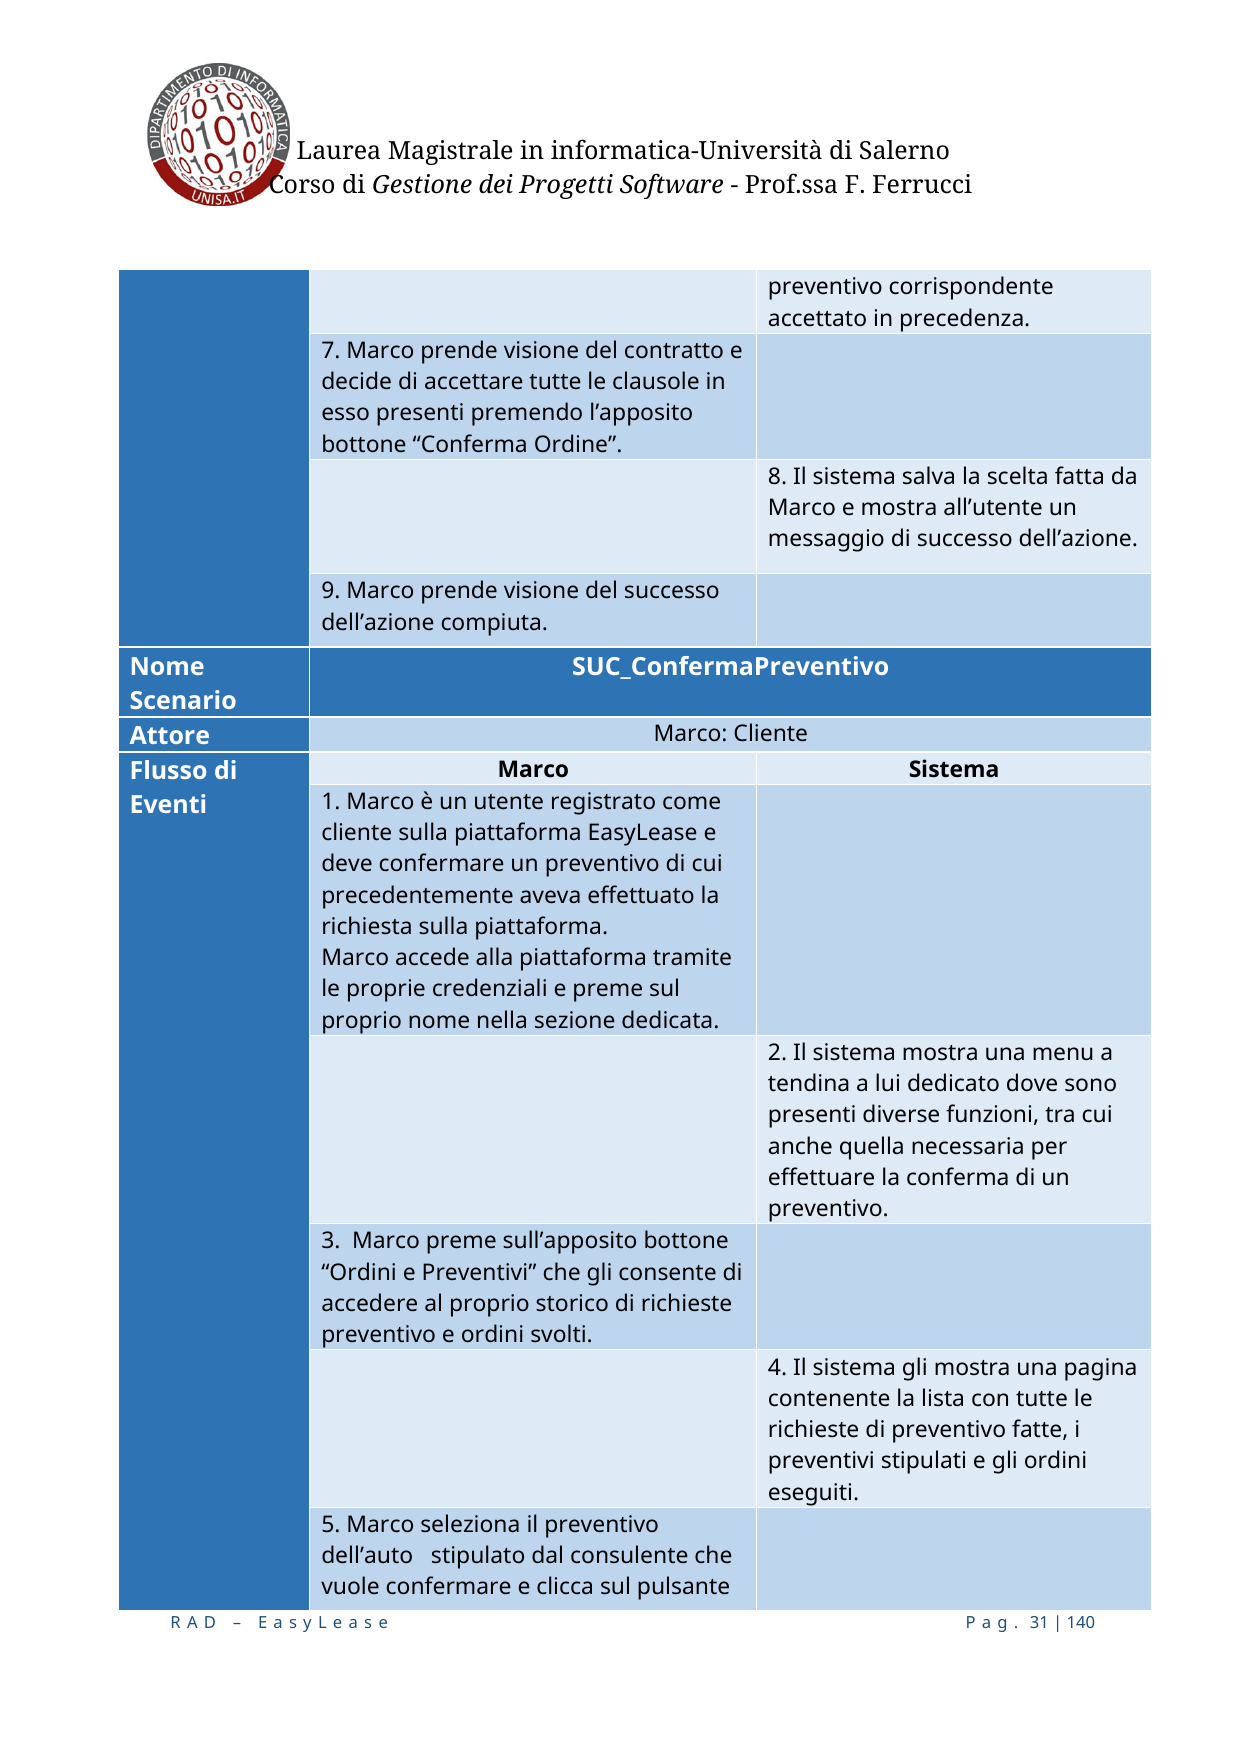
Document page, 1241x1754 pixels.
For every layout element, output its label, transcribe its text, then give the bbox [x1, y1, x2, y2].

table_cell [757, 1508, 1151, 1610]
table_cell [310, 460, 756, 573]
picture [147, 63, 290, 206]
table_cell Marco [310, 753, 756, 784]
table_cell Sistema [757, 753, 1151, 784]
table_cell 8. Il sistema salva la scelta fatta da Marco e mostra all’utente un messaggio di successo dell’azione. [757, 460, 1151, 573]
table_cell [757, 785, 1151, 1035]
table_cell 2. Il sistema mostra una menu a tendina a lui dedicato dove sono presenti diverse funzioni, tra cui anche quella necessaria per effettuare la conferma di un preventivo. [757, 1036, 1151, 1223]
table_cell 1. Marco è un utente registrato come cliente sulla piattaforma EasyLease e deve confermare un preventivo di cui precedentemente aveva effettuato la richiesta sulla piattaforma. Marco accede alla piattaforma tramite le proprie credenziali e preme sul proprio nome nella sezione dedicata. [310, 785, 756, 1035]
table_cell [757, 334, 1151, 459]
table_cell 4. Il sistema gli mostra una pagina contenente la lista con tutte le richieste di preventivo fatte, i preventivi stipulati e gli ordini eseguiti. [757, 1350, 1151, 1507]
table_cell 7. Marco prende visione del contratto e decide di accettare tutte le clausole in esso presenti premendo l’apposito bottone “Conferma Ordine”. [310, 334, 756, 459]
table_cell Flusso di Eventi [119, 753, 309, 1610]
table_cell Marco: Cliente [310, 718, 1151, 751]
table_cell [757, 1224, 1151, 1349]
table_cell Attore [119, 718, 309, 751]
table_cell [310, 270, 756, 333]
table_header SUC_ConfermaPreventivo [310, 648, 1151, 716]
table_cell [757, 574, 1151, 646]
table_cell 9. Marco prende visione del successo dell’azione compiuta. [310, 574, 756, 646]
table_cell 5. Marco seleziona il preventivo dell’auto stipulato dal consulente che vuole confermare e clicca sul pulsante “mostra dettagli”. [310, 1508, 756, 1610]
table_cell [310, 1350, 756, 1507]
table_cell [310, 1036, 756, 1223]
table_cell 3. Marco preme sull’apposito bottone “Ordini e Preventivi” che gli consente di accedere al proprio storico di richieste preventivo e ordini svolti. [310, 1224, 756, 1349]
table_header Nome Scenario [119, 648, 309, 716]
